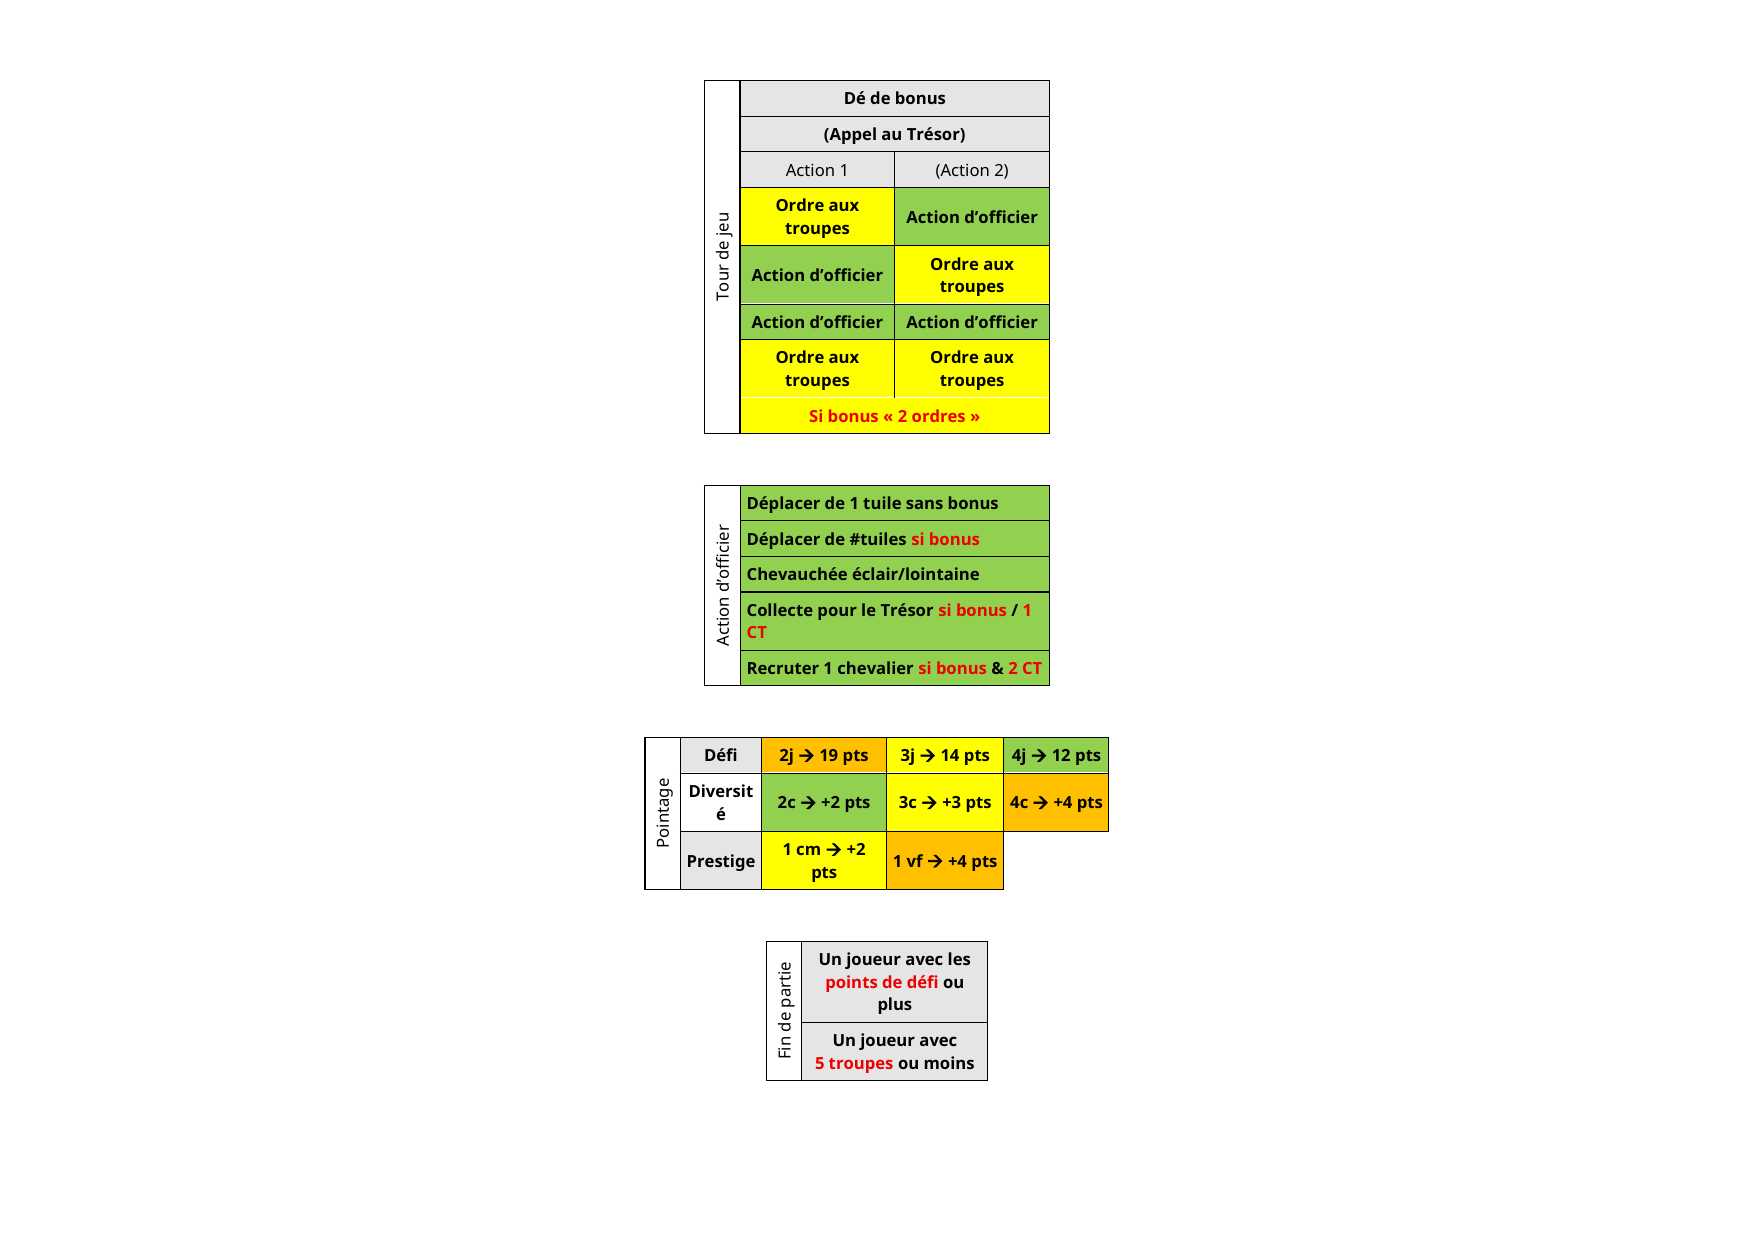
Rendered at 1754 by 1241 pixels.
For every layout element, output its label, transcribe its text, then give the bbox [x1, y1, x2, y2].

table_cell Ordre aux troupes [895, 340, 1049, 397]
table_header Déplacer de 1 tuile sans bonus [741, 486, 1049, 520]
table_cell (Appel au Trésor) [741, 117, 1049, 151]
table_header Fin de partie [767, 942, 801, 1080]
table_cell 3c +3 pts [887, 774, 1003, 831]
table_cell Ordre aux troupes [741, 188, 894, 245]
table_cell Chevauchée éclair/lointaine [741, 557, 1049, 591]
table_cell Diversité [681, 774, 761, 831]
table_cell Prestige [681, 832, 761, 889]
table_cell Déplacer de #tuiles si bonus [741, 521, 1049, 556]
table_cell Action d’officier [741, 305, 894, 339]
table_cell Ordre aux troupes [895, 246, 1049, 303]
table_cell Recruter 1 chevalier si bonus & 2 CT [741, 651, 1049, 685]
table_header 3j 14 pts [887, 738, 1003, 772]
table_cell 1 vf +4 pts [887, 832, 1003, 889]
table_cell 1 cm +2 pts [762, 832, 886, 889]
table_cell Si bonus « 2 ordres » [741, 398, 1049, 433]
table_cell 2c +2 pts [762, 774, 886, 831]
table_cell Ordre aux troupes [741, 340, 894, 397]
table_cell Collecte pour le Trésor si bonus / 1 CT [741, 593, 1049, 650]
table_header 2j 19 pts [762, 738, 886, 772]
table_header Tour de jeu [705, 81, 739, 433]
table_cell Un joueur avec 5 troupes ou moins [802, 1023, 987, 1080]
table_header Dé de bonus [741, 81, 1049, 116]
table_cell (Action 2) [895, 152, 1049, 187]
table_cell Action 1 [741, 152, 894, 187]
table_cell 4c +4 pts [1004, 774, 1108, 831]
table_header Pointage [646, 738, 680, 889]
table_header Action d’officier [705, 486, 740, 685]
table_header Défi [681, 738, 761, 772]
table_cell Action d’officier [895, 305, 1049, 339]
table_cell Action d’officier [895, 188, 1049, 245]
table_header 4j 12 pts [1004, 738, 1108, 772]
table_cell Action d’officier [741, 246, 894, 303]
table_header Un joueur avec les points de défi ou plus [802, 942, 987, 1022]
